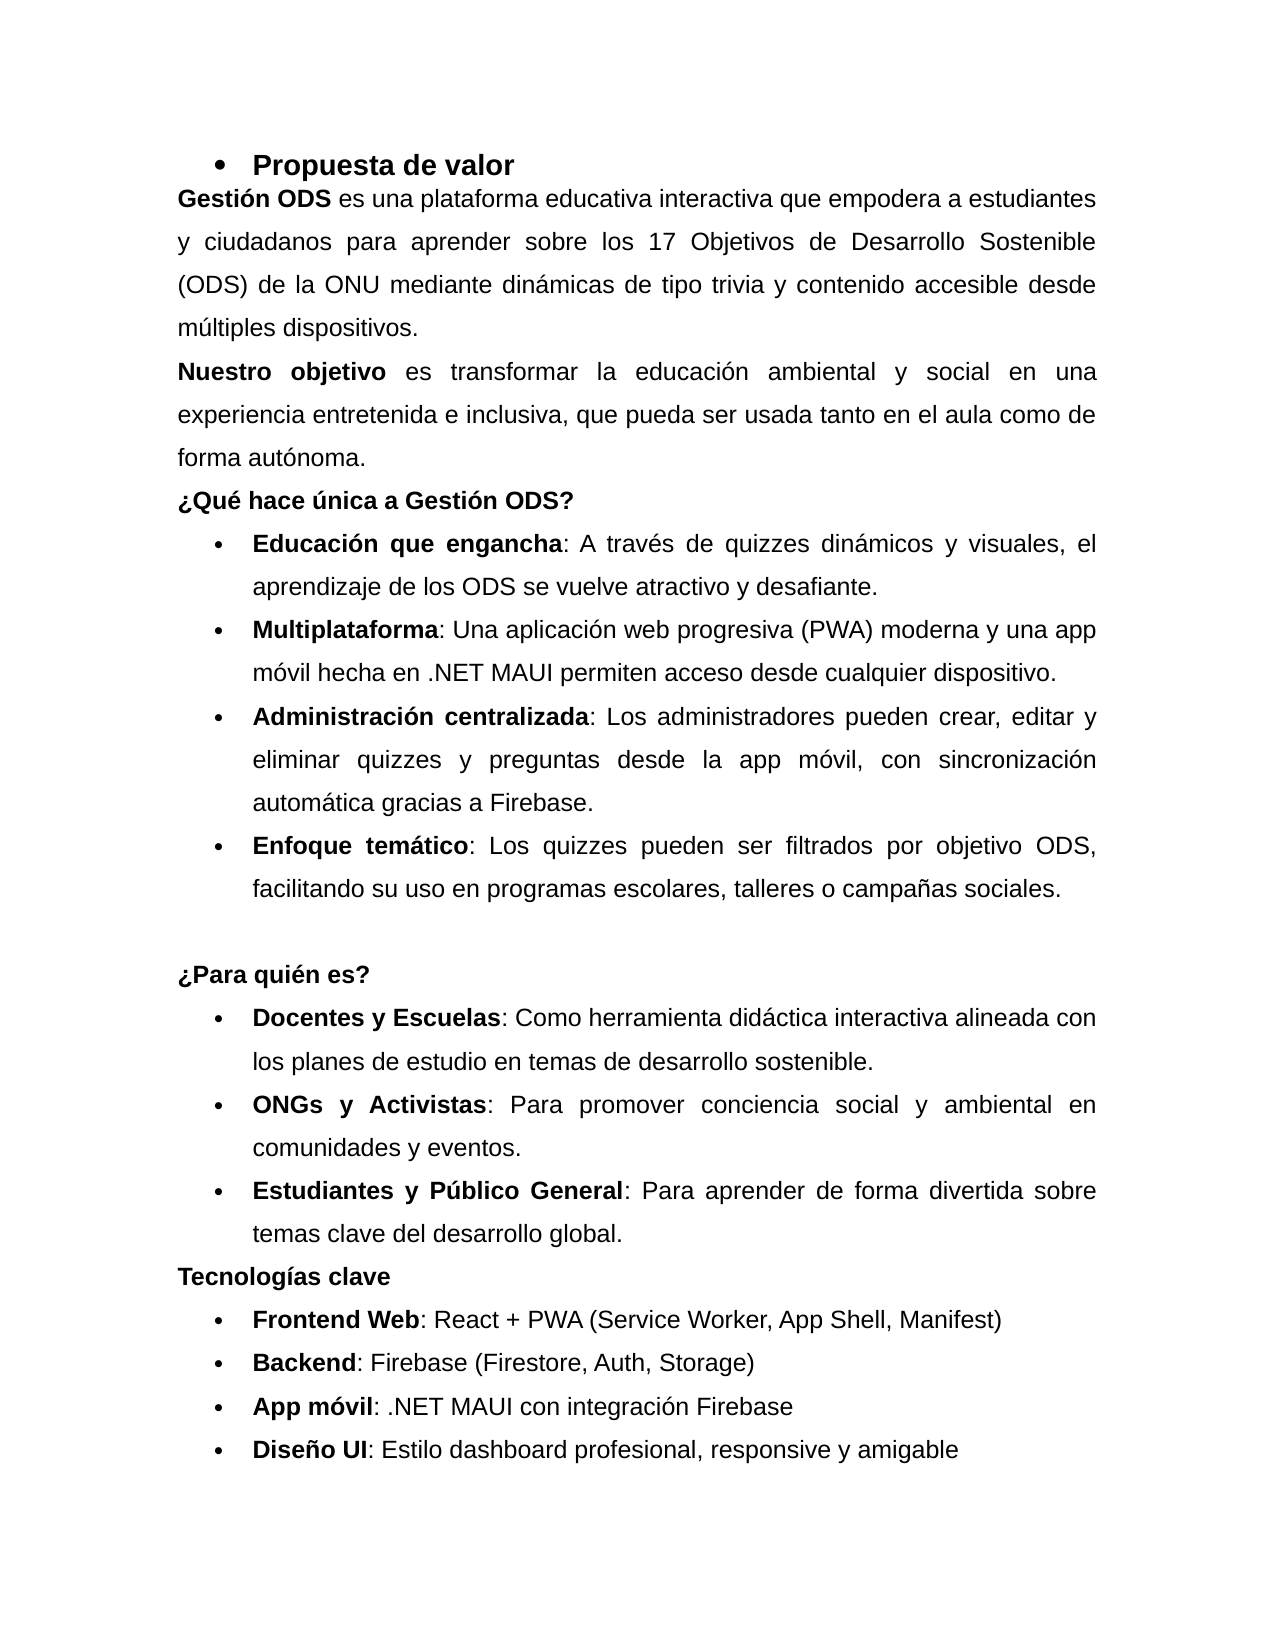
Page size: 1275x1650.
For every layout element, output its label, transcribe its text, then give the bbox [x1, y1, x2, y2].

list Multiplataforma: Una aplicación web progresiva (PWA) moderna y una app móvil hecha en .NET MAUI permiten acceso desde cualquier dispositivo. [215, 615, 1098, 687]
list ONGs y Activistas: Para promover conciencia social y ambiental en comunidades y eventos. [215, 1089, 1098, 1161]
subtitle Propuesta de valor [215, 148, 1098, 181]
list Docentes y Escuelas: Como herramienta didáctica interactiva alineada con los planes de estudio en temas de desarrollo sostenible. [215, 1003, 1098, 1075]
list Diseño UI: Estilo dashboard profesional, responsive y amigable [215, 1434, 1098, 1463]
list Estudiantes y Público General: Para aprender de forma divertida sobre temas clave del desarrollo global. [215, 1176, 1098, 1248]
text ¿Qué hace única a Gestión ODS? [177, 486, 1098, 514]
text Gestión ODS es una plataforma educativa interactiva que empodera a estudiantes y ciudadanos para aprender sobre los 17 Objetivos de Desarrollo Sostenible (ODS) de la ONU mediante dinámicas de tipo trivia y contenido accesible desde múltiples dispositivos. [177, 184, 1098, 342]
list Enfoque temático: Los quizzes pueden ser filtrados por objetivo ODS, facilitando su uso en programas escolares, talleres o campañas sociales. [215, 831, 1098, 903]
list Frontend Web: React + PWA (Service Worker, App Shell, Manifest) [215, 1305, 1098, 1334]
list App móvil: .NET MAUI con integración Firebase [215, 1391, 1098, 1420]
text Nuestro objetivo es transformar la educación ambiental y social en una experiencia entretenida e inclusiva, que pueda ser usada tanto en el aula como de forma autónoma. [177, 356, 1098, 471]
list Backend: Firebase (Firestore, Auth, Storage) [215, 1348, 1098, 1377]
list Educación que engancha: A través de quizzes dinámicos y visuales, el aprendizaje de los ODS se vuelve atractivo y desafiante. [215, 529, 1098, 601]
list Administración centralizada: Los administradores pueden crear, editar y eliminar quizzes y preguntas desde la app móvil, con sincronización automática gracias a Firebase. [215, 701, 1098, 816]
text ¿Para quién es? [177, 960, 1098, 989]
text Tecnologías clave [177, 1262, 1098, 1291]
